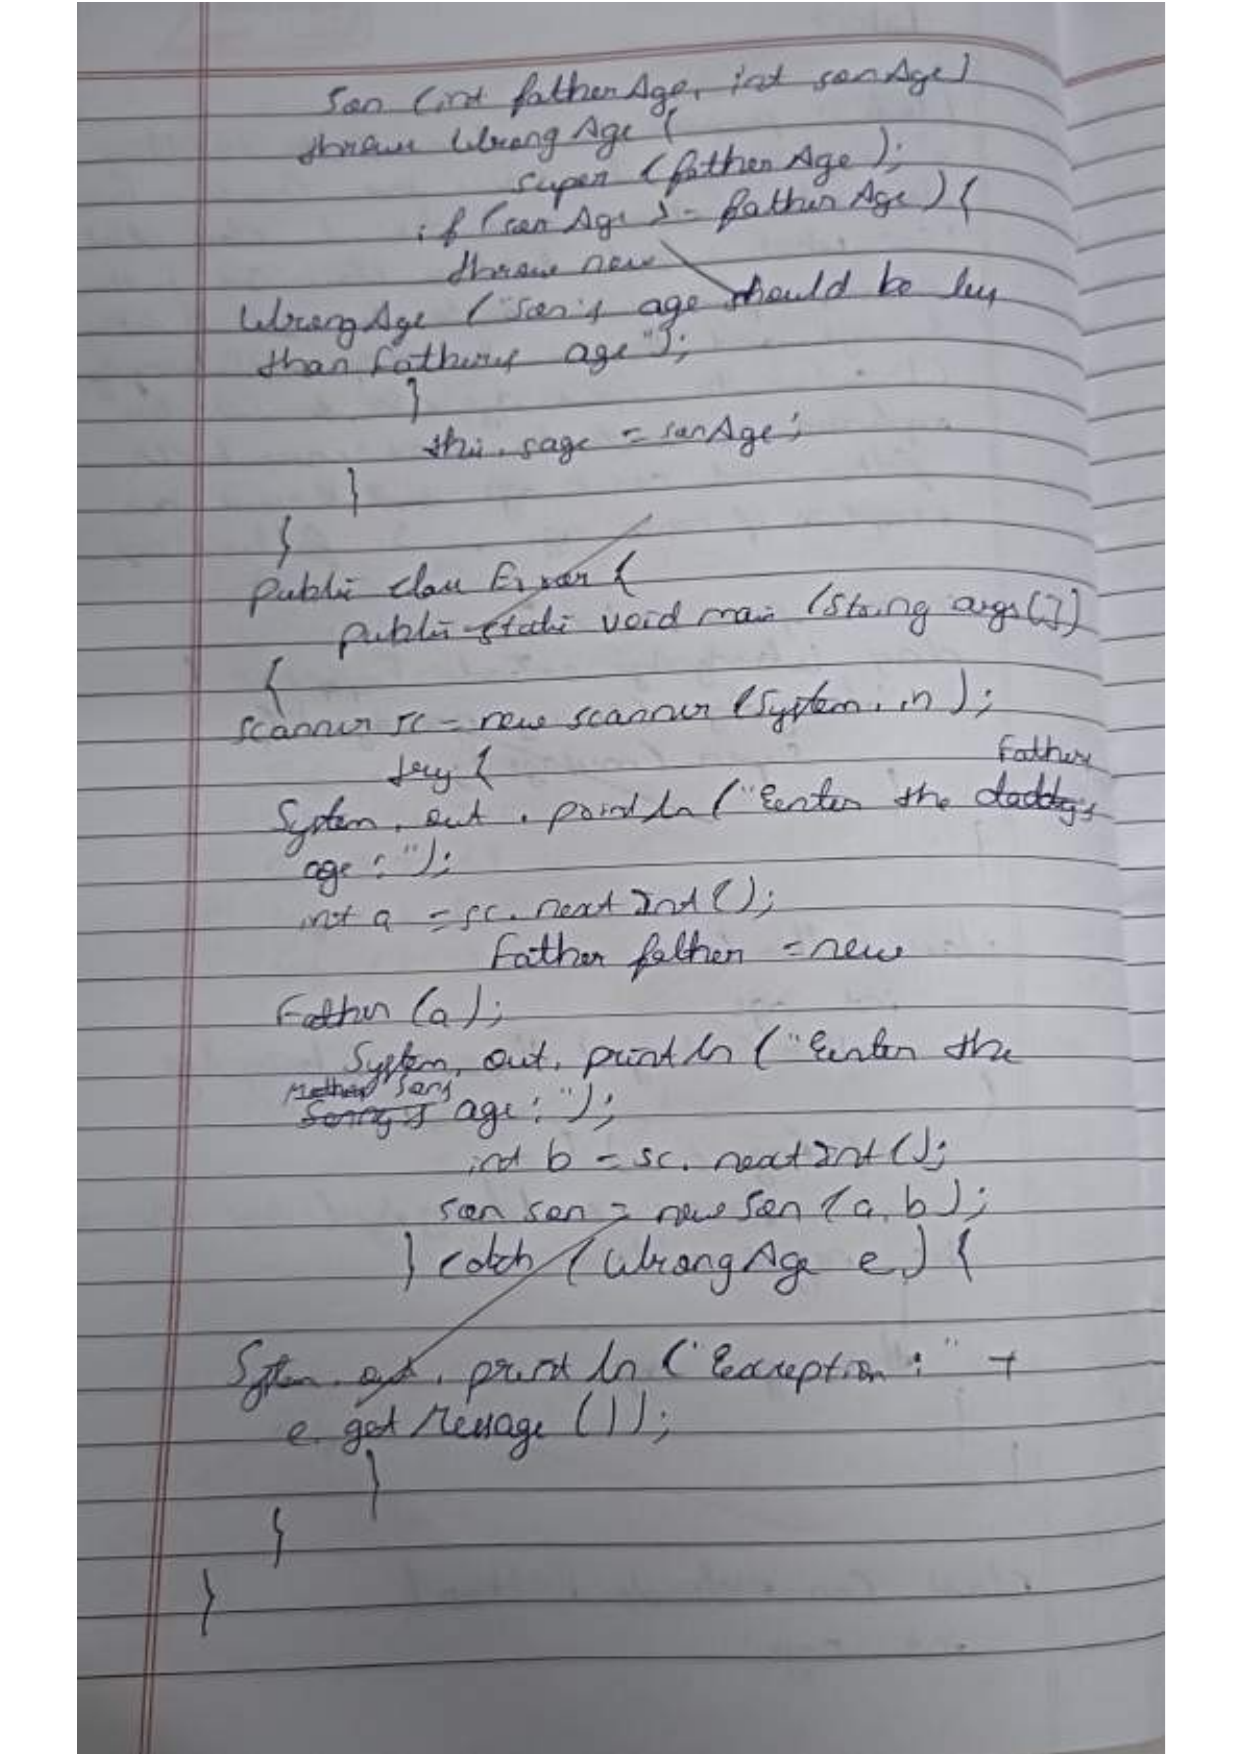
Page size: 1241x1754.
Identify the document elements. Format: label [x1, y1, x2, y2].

picture [77, 2, 1166, 1754]
